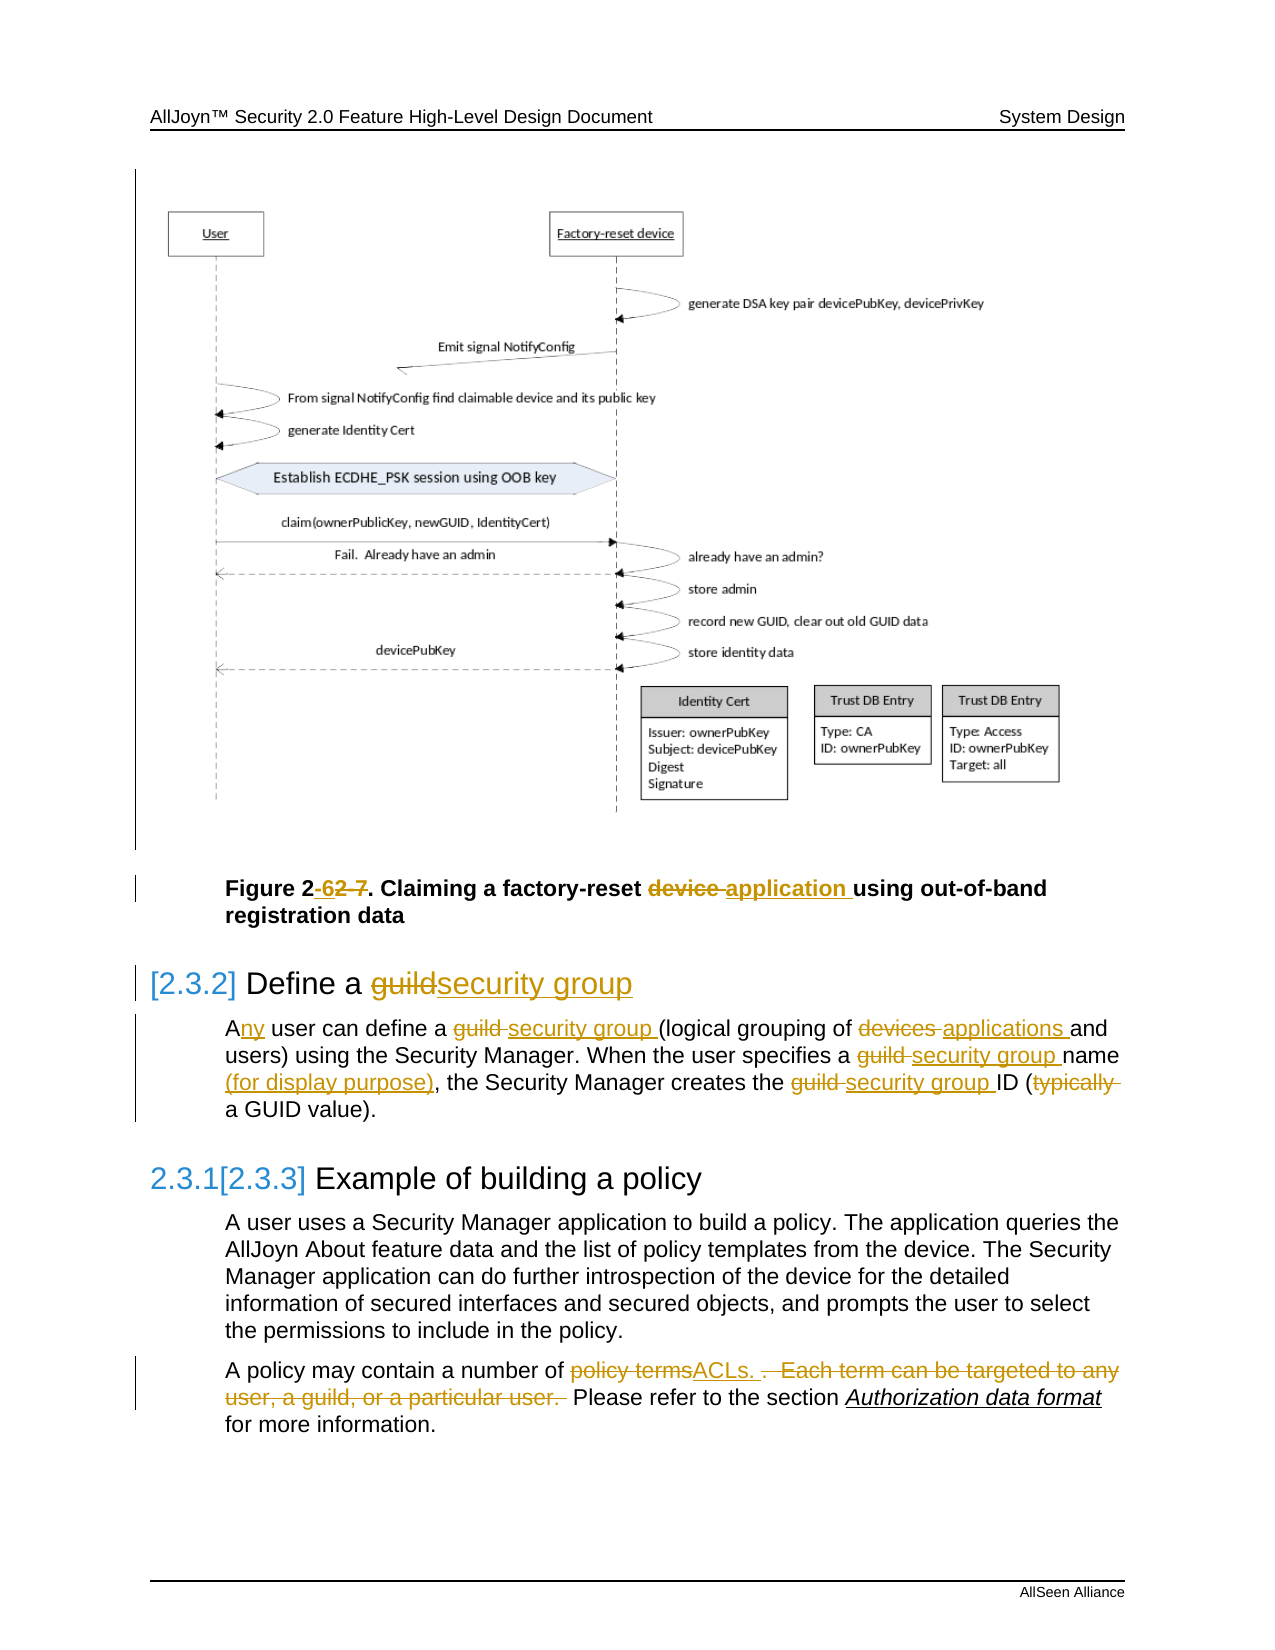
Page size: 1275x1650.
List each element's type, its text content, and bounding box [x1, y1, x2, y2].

text A policy may contain a number of Please refer to the section for more information. [225, 1356, 1125, 1437]
text A user can define a (logical grouping of and users) using the Security Manager. When the user specifies a name, the Security Manager creates the ID (a GUID value). [225, 1014, 1125, 1122]
text A user uses a Security Manager application to build a policy. The application queries the AllJoyn About feature data and the list of policy templates from the device. The Security Manager application can do further introspection of the device for the detailed information of secured interfaces and secured objects, and prompts the user to select the permissions to include in the policy. [225, 1208, 1125, 1343]
subtitle Define a [150, 965, 1125, 1001]
subtitle Example of building a policy [150, 1160, 1125, 1196]
text Figure 2. Claiming a factory-reset using out-of-band registration data [225, 875, 1125, 928]
